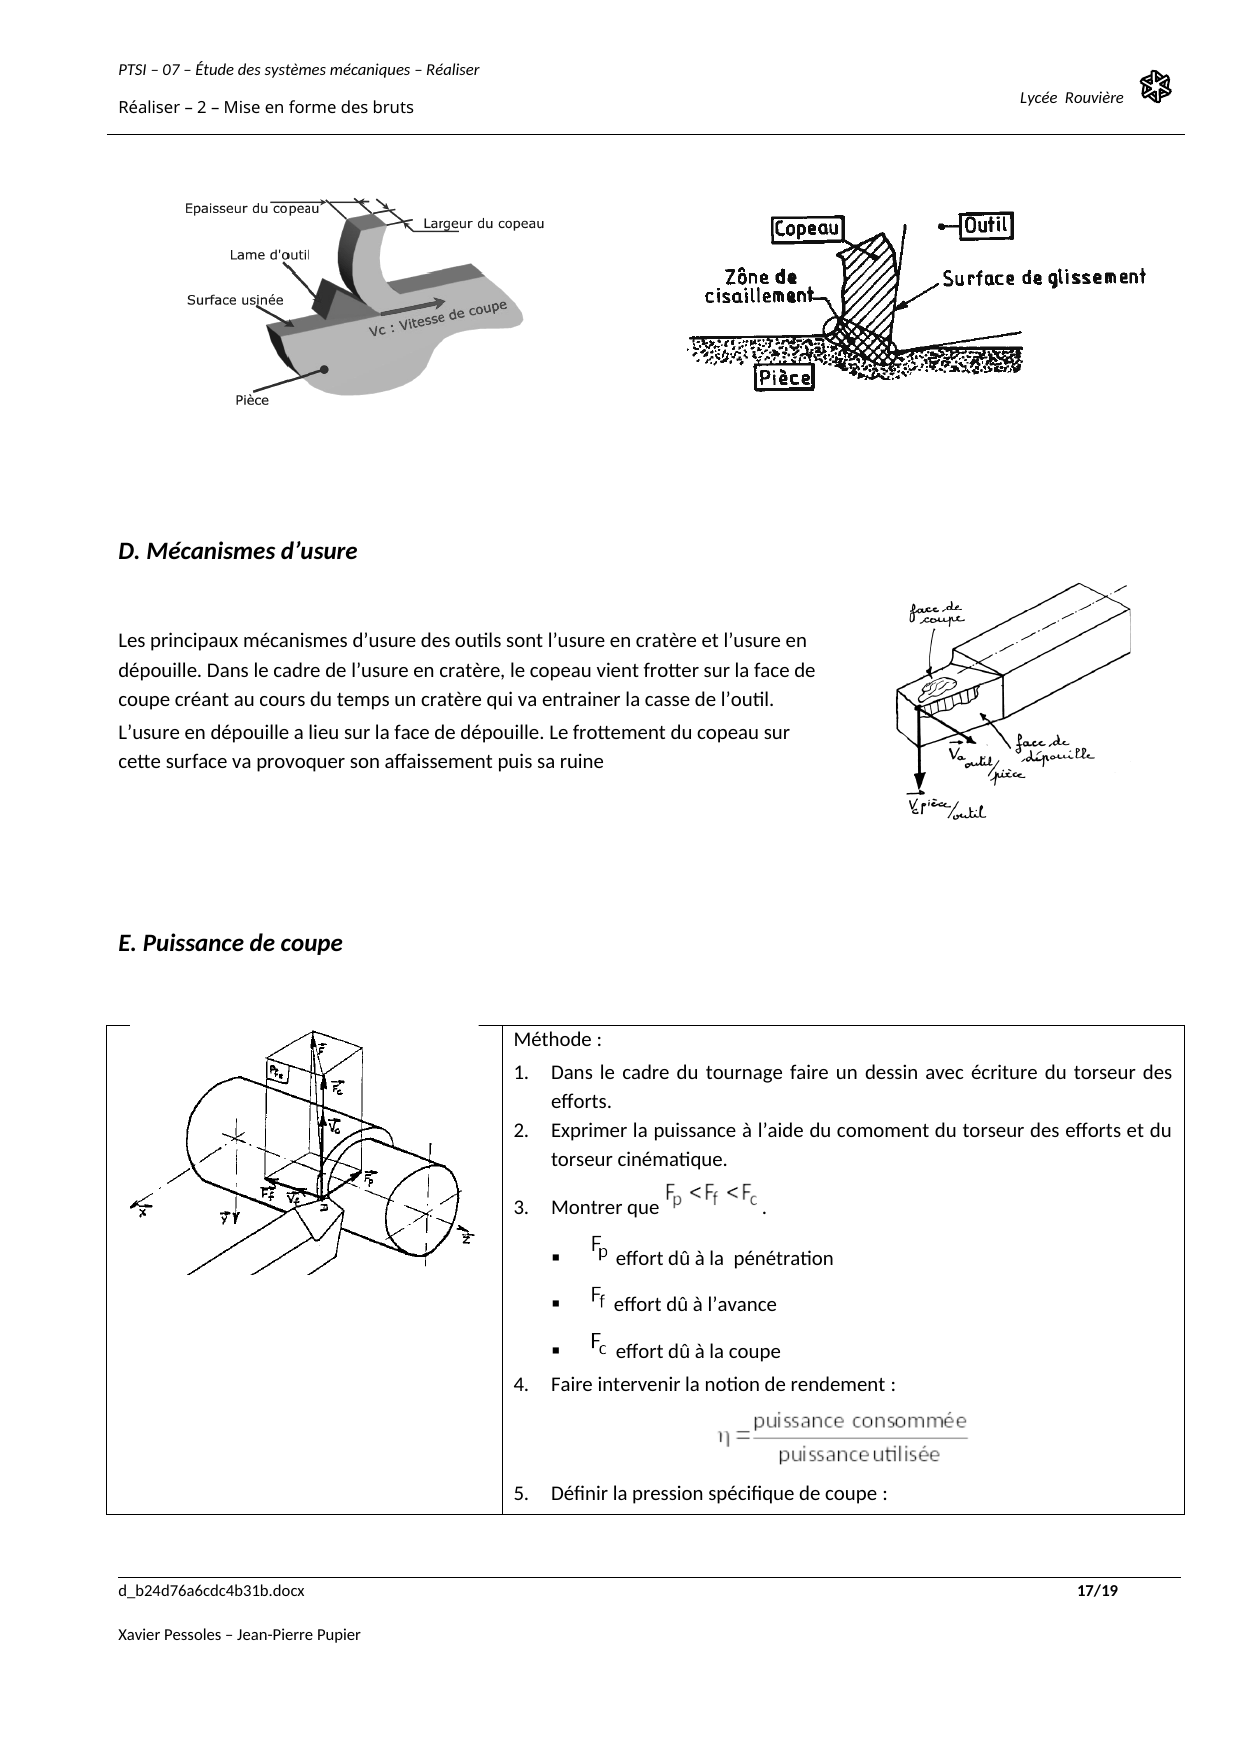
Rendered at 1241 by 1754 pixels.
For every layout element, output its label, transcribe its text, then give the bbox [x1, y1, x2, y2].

subtitle Mécanismes d’usure [118, 535, 1181, 565]
table_header Les principaux mécanismes d’usure des outils sont l’usure en cratère et l’usure en dépouille. Dans le cadre de l’usure en cratère, le copeau vient frotter sur la face de coupe créant au cours du temps un cratère qui va entrainer la casse de l’outil. L’usure en dépouille a lieu sur la face de dépouille. Le frottement du copeau sur cette surface va provoquer son affaissement puis sa ruine [107, 582, 842, 827]
subtitle Puissance de coupe [118, 927, 1181, 958]
picture [130, 1025, 479, 1275]
table_header [107, 179, 646, 435]
table_header [107, 1026, 502, 1513]
picture [683, 207, 1148, 398]
table_header [646, 179, 1184, 435]
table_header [503, 1026, 1184, 1513]
table_header [842, 582, 1184, 827]
